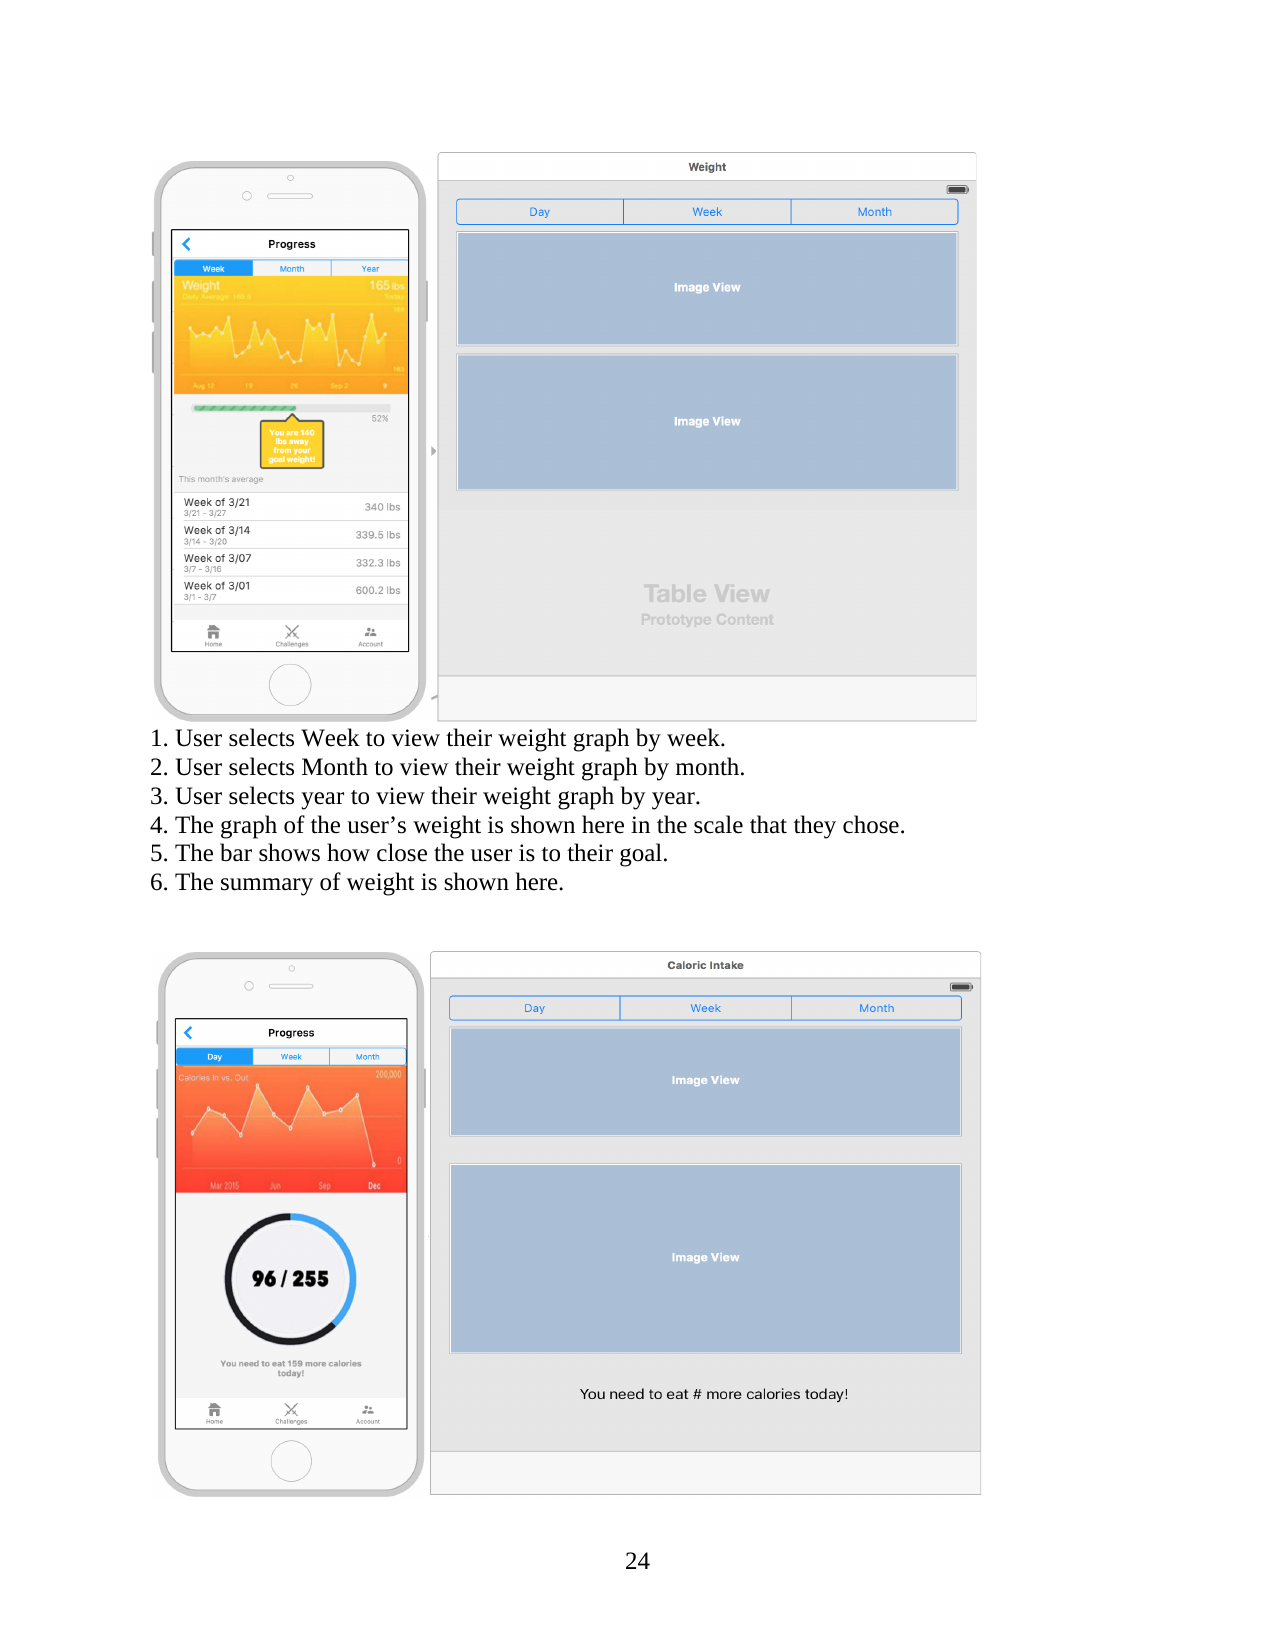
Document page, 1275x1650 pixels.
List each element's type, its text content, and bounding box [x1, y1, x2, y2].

text 1. User selects Week to view their weight graph by week. [150, 723, 1125, 752]
text 5. The bar shows how close the user is to their goal. [150, 838, 1125, 867]
text 4. The graph of the user’s weight is shown here in the scale that they chose. [150, 810, 1125, 838]
picture [150, 949, 982, 1500]
picture [150, 150, 977, 724]
text 2. User selects Month to view their weight graph by month. [150, 752, 1125, 781]
text 3. User selects year to view their weight graph by year. [150, 781, 1125, 810]
text 6. The summary of weight is shown here. [150, 867, 1125, 896]
